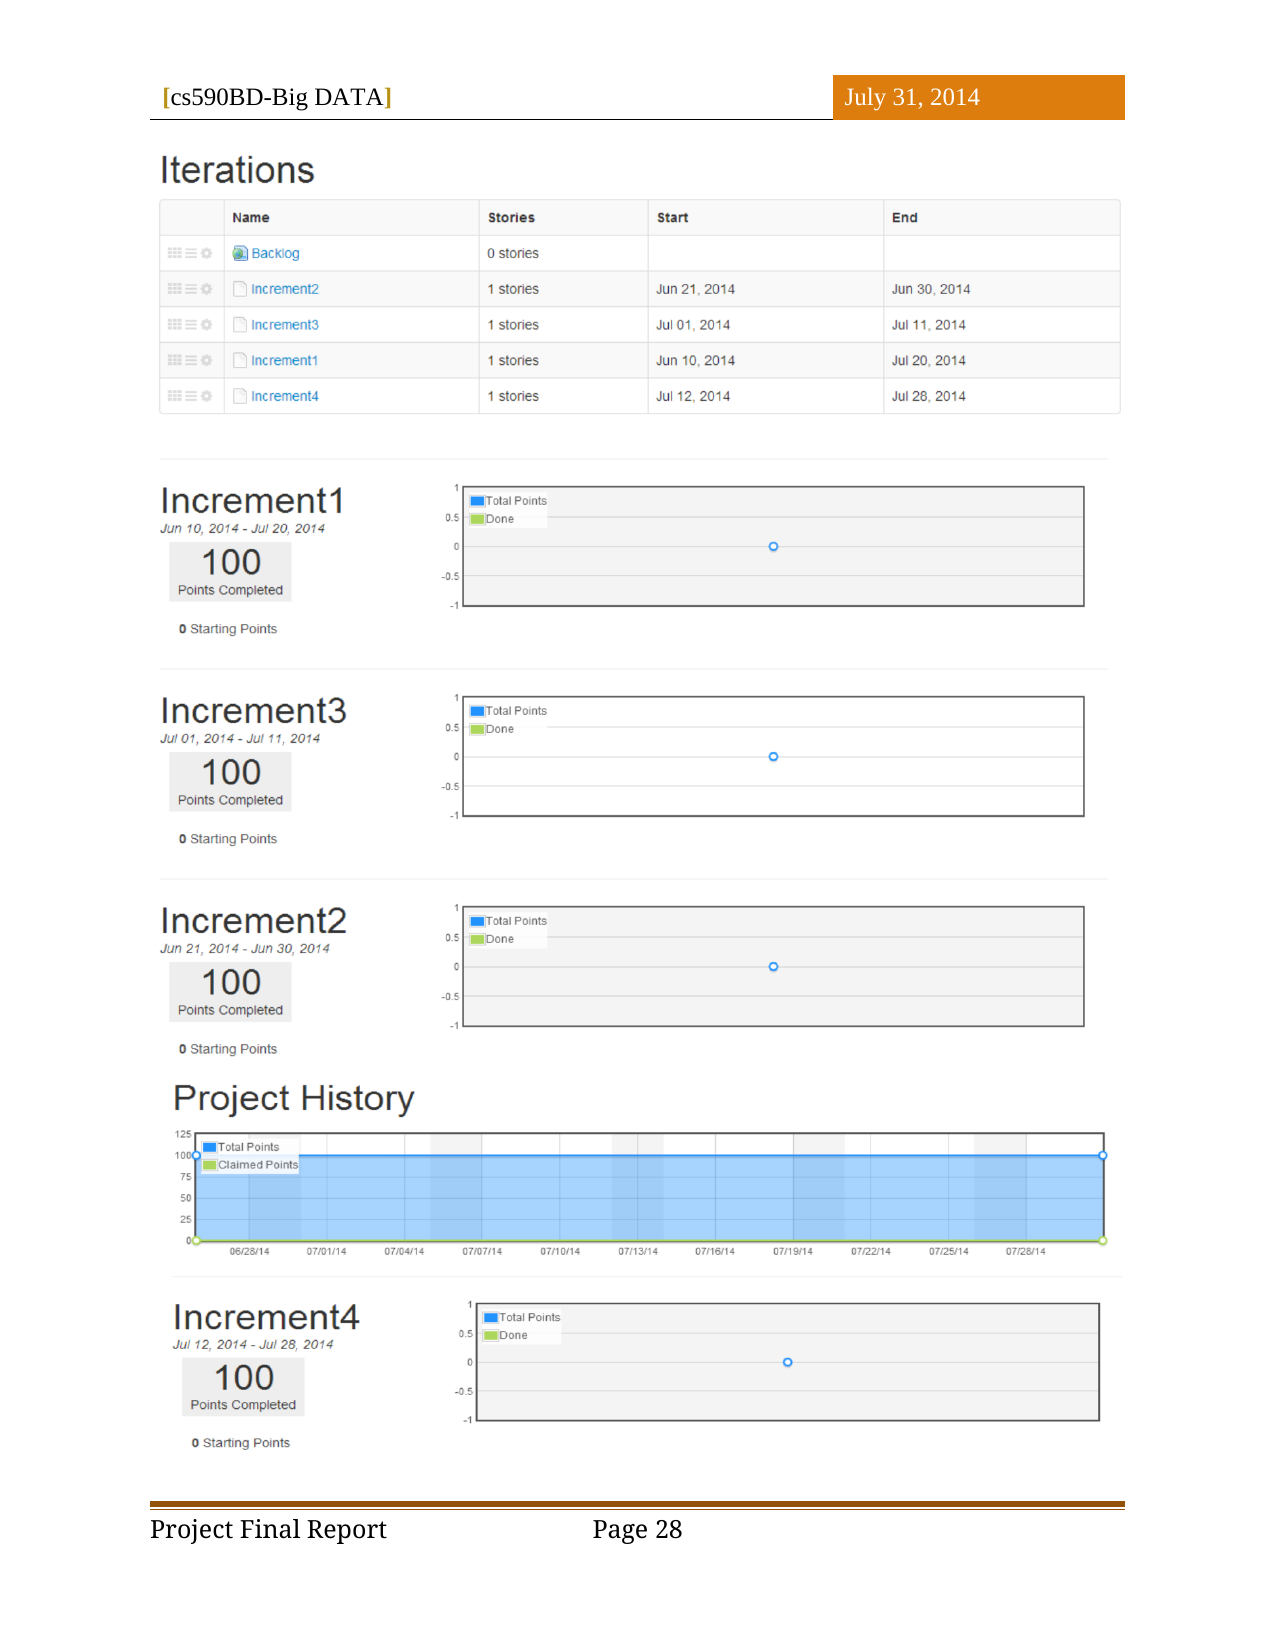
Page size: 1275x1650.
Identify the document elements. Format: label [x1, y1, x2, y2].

picture [150, 150, 1125, 423]
picture [150, 451, 1125, 1460]
